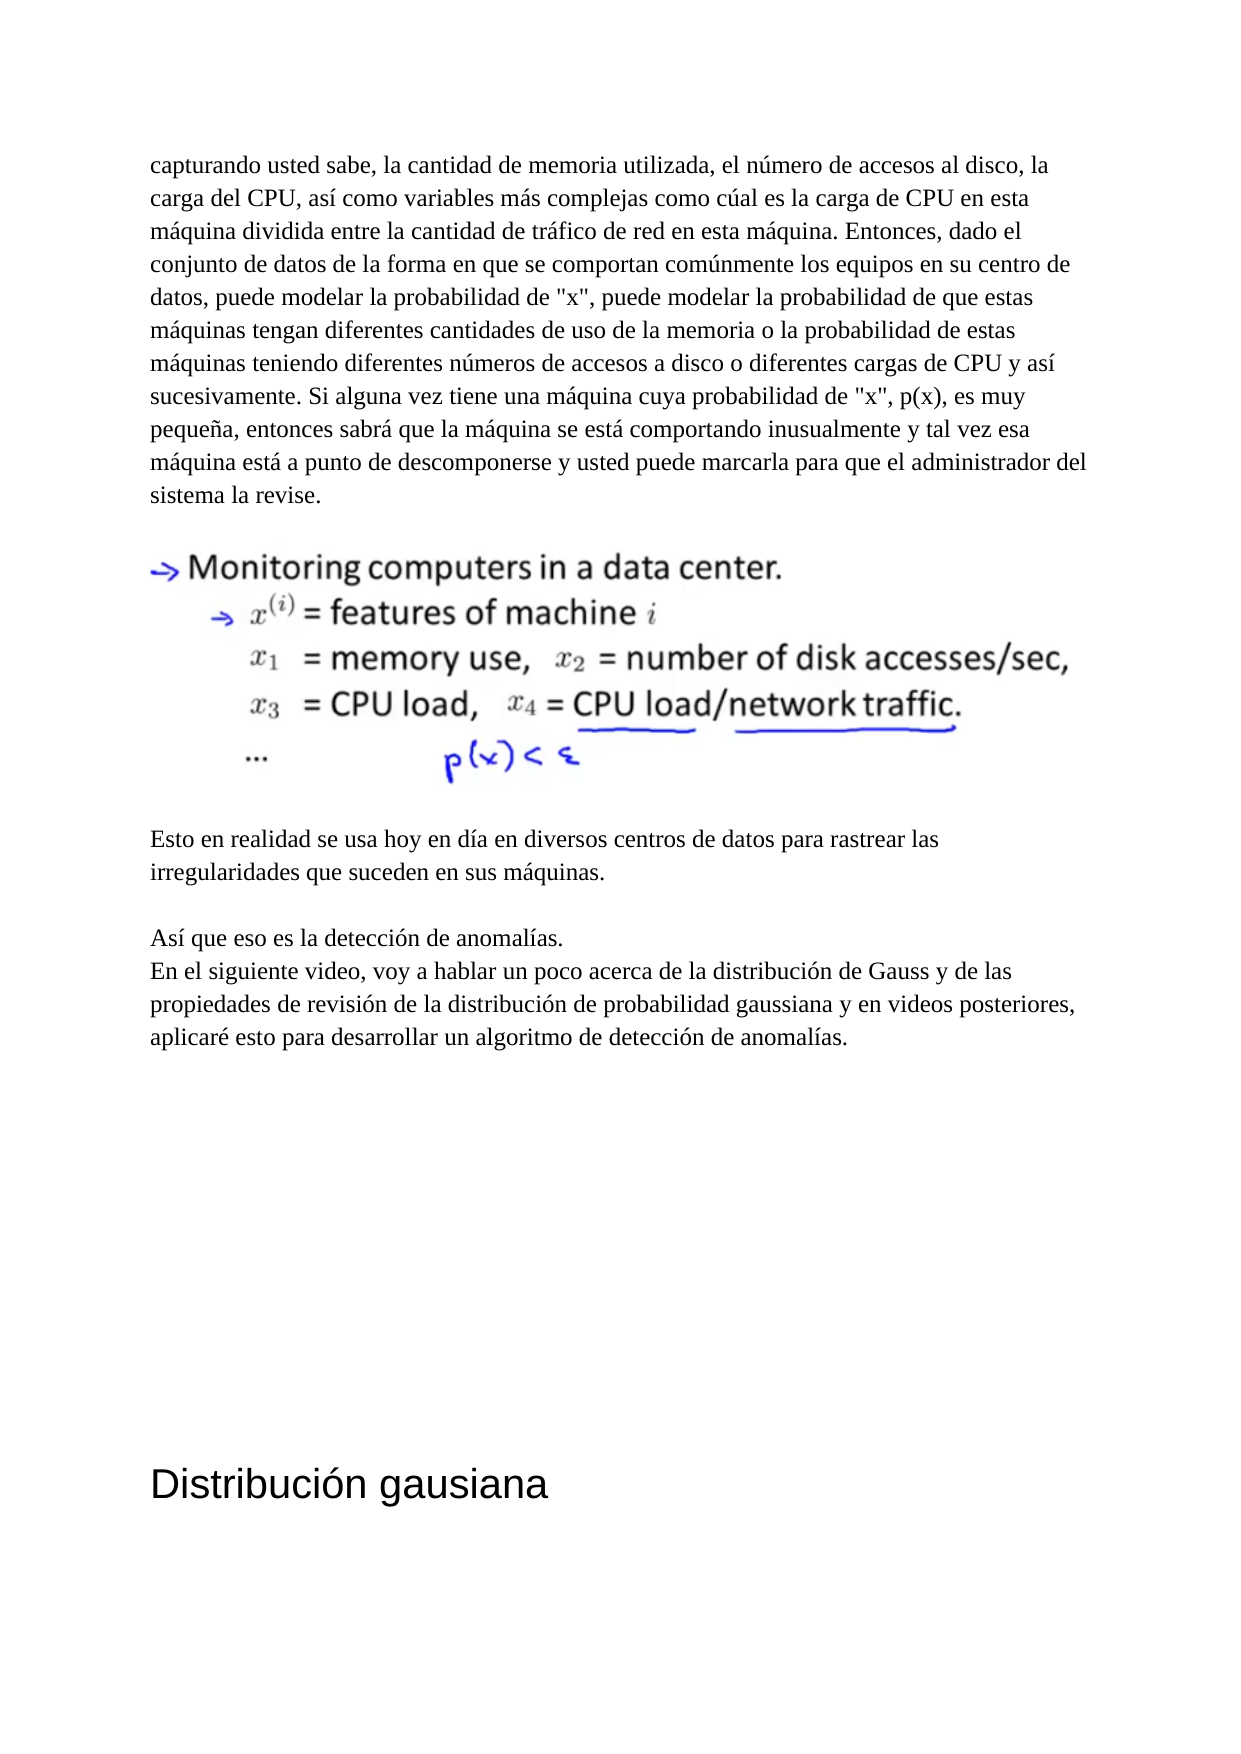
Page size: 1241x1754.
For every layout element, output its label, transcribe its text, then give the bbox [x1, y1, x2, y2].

text Esto en realidad se usa hoy en día en diversos centros de datos para rastrear las irregularidades que suceden en sus máquinas. [150, 791, 1090, 885]
picture [150, 543, 1091, 787]
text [150, 150, 1090, 539]
text Así que eso es la detección de anomalías. En el siguiente video, voy a hablar un poco acerca de la distribución de Gauss y de las propiedades de revisión de la distribución de probabilidad gaussiana y en videos posteriores, aplicaré esto para desarrollar un algoritmo de detección de anomalías. [150, 923, 1090, 1051]
subtitle Distribución gausiana [150, 1460, 1090, 1508]
